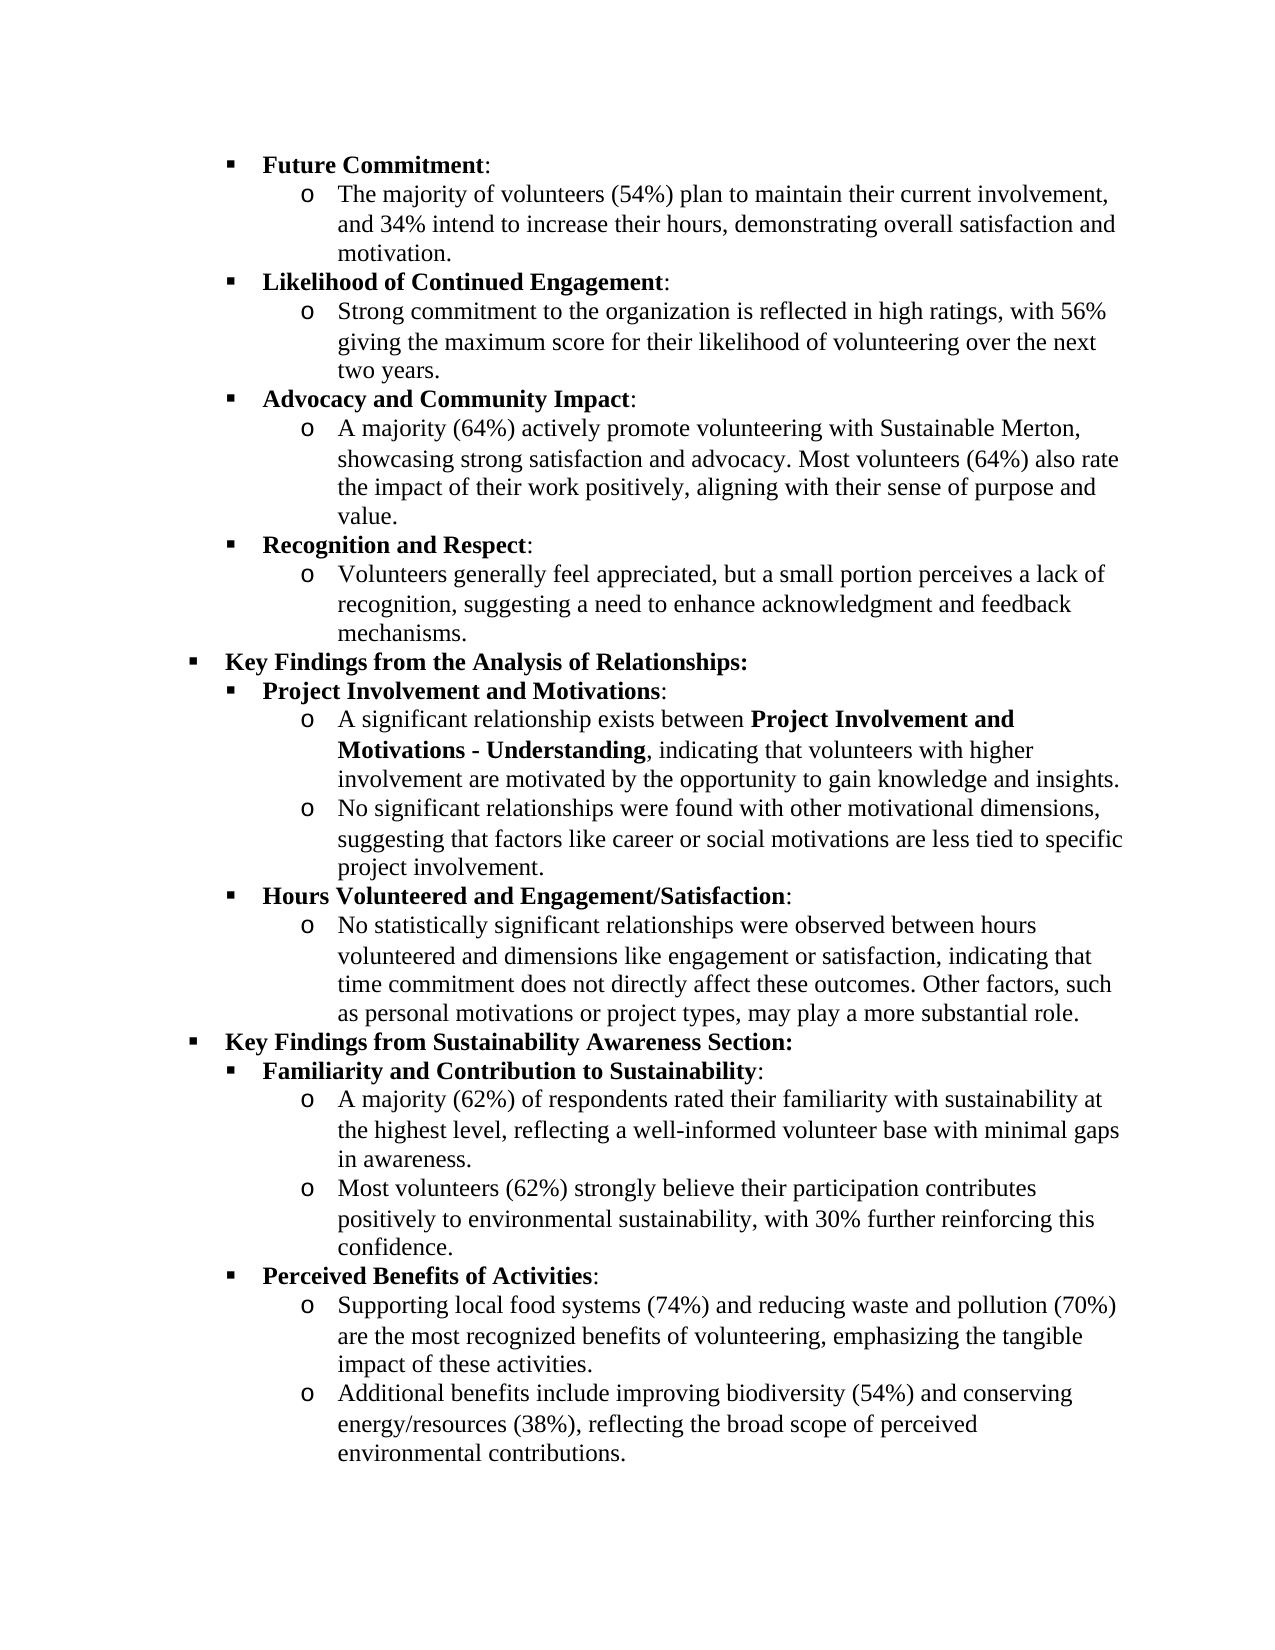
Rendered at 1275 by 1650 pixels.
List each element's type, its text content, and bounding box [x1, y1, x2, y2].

list Additional benefits include improving biodiversity (54%) and conserving energy/resources (38%), reflecting the broad scope of perceived environmental contributions. [300, 1378, 1125, 1467]
list Volunteers generally feel appreciated, but a small portion perceives a lack of recognition, suggesting a need to enhance acknowledgment and feedback mechanisms. [300, 559, 1125, 647]
list No significant relationships were found with other motivational dimensions, suggesting that factors like career or social motivations are less tied to specific project involvement. [300, 793, 1125, 881]
list Future Commitment: [225, 150, 1125, 179]
list The majority of volunteers (54%) plan to maintain their current involvement, and 34% intend to increase their hours, demonstrating overall satisfaction and motivation. [300, 179, 1125, 267]
list Advocacy and Community Impact: [225, 384, 1125, 413]
list A majority (64%) actively promote volunteering with Sustainable Merton, showcasing strong satisfaction and advocacy. Most volunteers (64%) also rate the impact of their work positively, aligning with their sense of purpose and value. [300, 413, 1125, 530]
list Supporting local food systems (74%) and reducing waste and pollution (70%) are the most recognized benefits of volunteering, emphasizing the tangible impact of these activities. [300, 1290, 1125, 1378]
list Project Involvement and Motivations: [225, 676, 1125, 704]
list Strong commitment to the organization is reflected in high ratings, with 56% giving the maximum score for their likelihood of volunteering over the next two years. [300, 296, 1125, 384]
list Likelihood of Continued Engagement: [225, 267, 1125, 296]
list Perceived Benefits of Activities: [225, 1261, 1125, 1290]
list Key Findings from the Analysis of Relationships: [187, 647, 1125, 676]
list Key Findings from Sustainability Awareness Section: [187, 1027, 1125, 1056]
list Most volunteers (62%) strongly believe their participation contributes positively to environmental sustainability, with 30% further reinforcing this confidence. [300, 1173, 1125, 1261]
list Familiarity and Contribution to Sustainability: [225, 1056, 1125, 1084]
list A significant relationship exists between Project Involvement and Motivations - Understanding, indicating that volunteers with higher involvement are motivated by the opportunity to gain knowledge and insights. [300, 704, 1125, 793]
list No statistically significant relationships were observed between hours volunteered and dimensions like engagement or satisfaction, indicating that time commitment does not directly affect these outcomes. Other factors, such as personal motivations or project types, may play a more substantial role. [300, 910, 1125, 1027]
list Recognition and Respect: [225, 530, 1125, 559]
list A majority (62%) of respondents rated their familiarity with sustainability at the highest level, reflecting a well-informed volunteer base with minimal gaps in awareness. [300, 1084, 1125, 1173]
list Hours Volunteered and Engagement/Satisfaction: [225, 881, 1125, 910]
